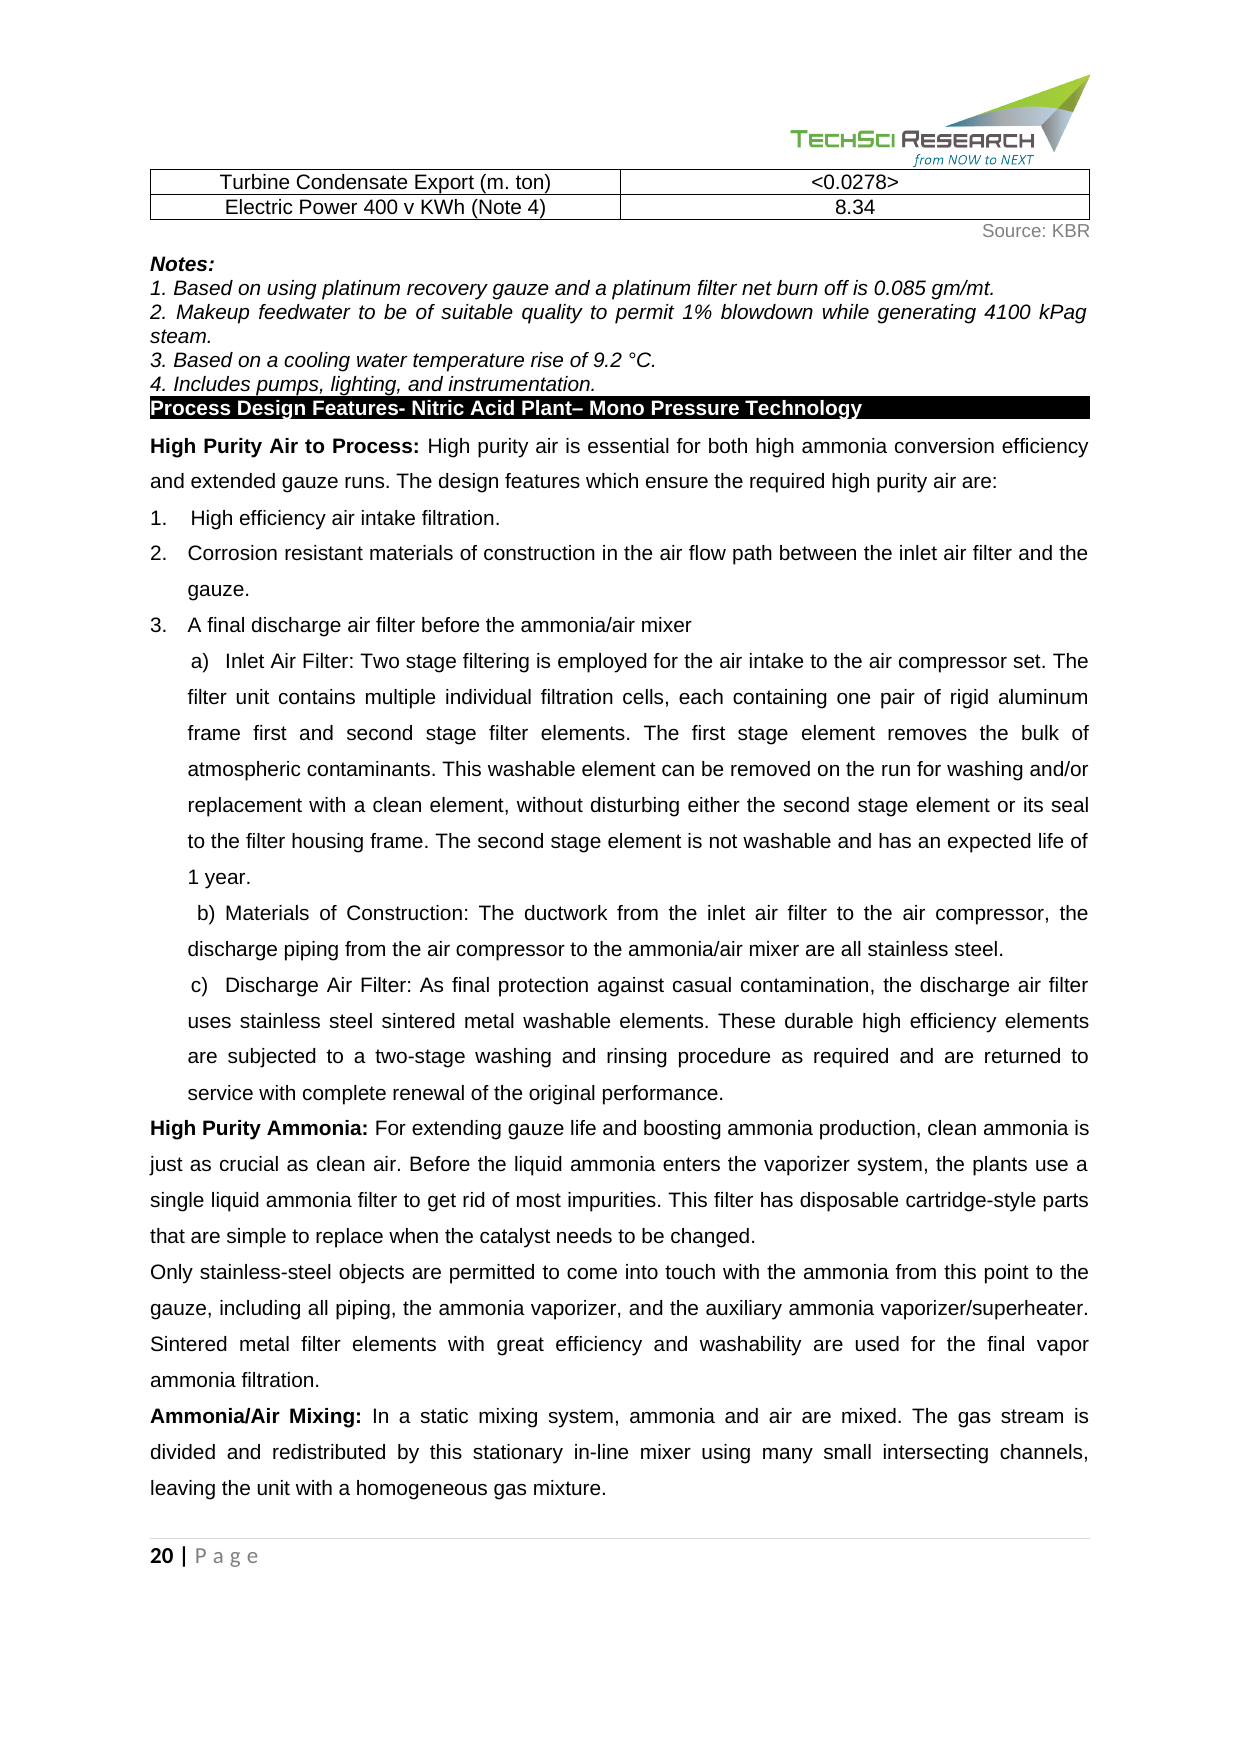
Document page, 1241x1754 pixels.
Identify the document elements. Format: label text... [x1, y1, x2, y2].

text Source: KBR [150, 220, 1090, 241]
text c) Discharge Air Filter: As final protection against casual contamination, the discharge air filter uses stainless steel sintered metal washable elements. These durable high efficiency elements are subjected to a two-stage washing and rinsing procedure as required and are returned to service with complete renewal of the original performance. [187, 972, 1090, 1104]
text Ammonia/Air Mixing: In a static mixing system, ammonia and air are mixed. The gas stream is divided and redistributed by this stationary in-line mixer using many small intersecting channels, leaving the unit with a homogeneous gas mixture. [150, 1404, 1090, 1499]
picture [788, 73, 1091, 169]
list Corrosion resistant materials of construction in the air flow path between the inlet air filter and the gauze. [150, 541, 1090, 601]
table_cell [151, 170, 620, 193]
text Notes: [150, 252, 1090, 276]
text a) Inlet Air Filter: Two stage filtering is employed for the air intake to the air compressor set. The filter unit contains multiple individual filtration cells, each containing one pair of rigid aluminum frame first and second stage filter elements. The first stage element removes the bulk of atmospheric contaminants. This washable element can be removed on the run for washing and/or replacement with a clean element, without disturbing either the second stage element or its seal to the filter housing frame. The second stage element is not washable and has an expected life of 1 year. [187, 649, 1090, 889]
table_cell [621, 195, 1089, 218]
list A final discharge air filter before the ammonia/air mixer [150, 613, 1090, 637]
text 1. Based on using platinum recovery gauze and a platinum filter net burn off is 0.085 gm/mt. [150, 276, 1090, 300]
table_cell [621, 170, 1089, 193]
text 2. Makeup feedwater to be of suitable quality to permit 1% blowdown while generating 4100 kPag steam. [150, 300, 1090, 348]
text 1. High efficiency air intake filtration. [150, 505, 1090, 529]
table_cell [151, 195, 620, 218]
text 4. Includes pumps, lighting, and instrumentation. [150, 372, 1090, 396]
text Process Design Features- Nitric Acid Plant– Mono Pressure Technology [150, 396, 1090, 419]
text Only stainless-steel objects are permitted to come into touch with the ammonia from this point to the gauze, including all piping, the ammonia vaporizer, and the auxiliary ammonia vaporizer/superheater. Sintered metal filter elements with great efficiency and washability are used for the final vapor ammonia filtration. [150, 1260, 1090, 1392]
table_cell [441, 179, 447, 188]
text High Purity Ammonia: For extending gauze life and boosting ammonia production, clean ammonia is just as crucial as clean air. Before the liquid ammonia enters the vaporizer system, the plants use a single liquid ammonia filter to get rid of most impurities. This filter has disposable cartridge-style parts that are simple to replace when the catalyst needs to be changed. [150, 1116, 1090, 1248]
text b) Materials of Construction: The ductwork from the inlet air filter to the air compressor, the discharge piping from the air compressor to the ammonia/air mixer are all stainless steel. [187, 901, 1090, 961]
text 3. Based on a cooling water temperature rise of 9.2 °C. [150, 348, 1090, 372]
text High Purity Air to Process: High purity air is essential for both high ammonia conversion efficiency and extended gauze runs. The design features which ensure the required high purity air are: [150, 433, 1090, 493]
